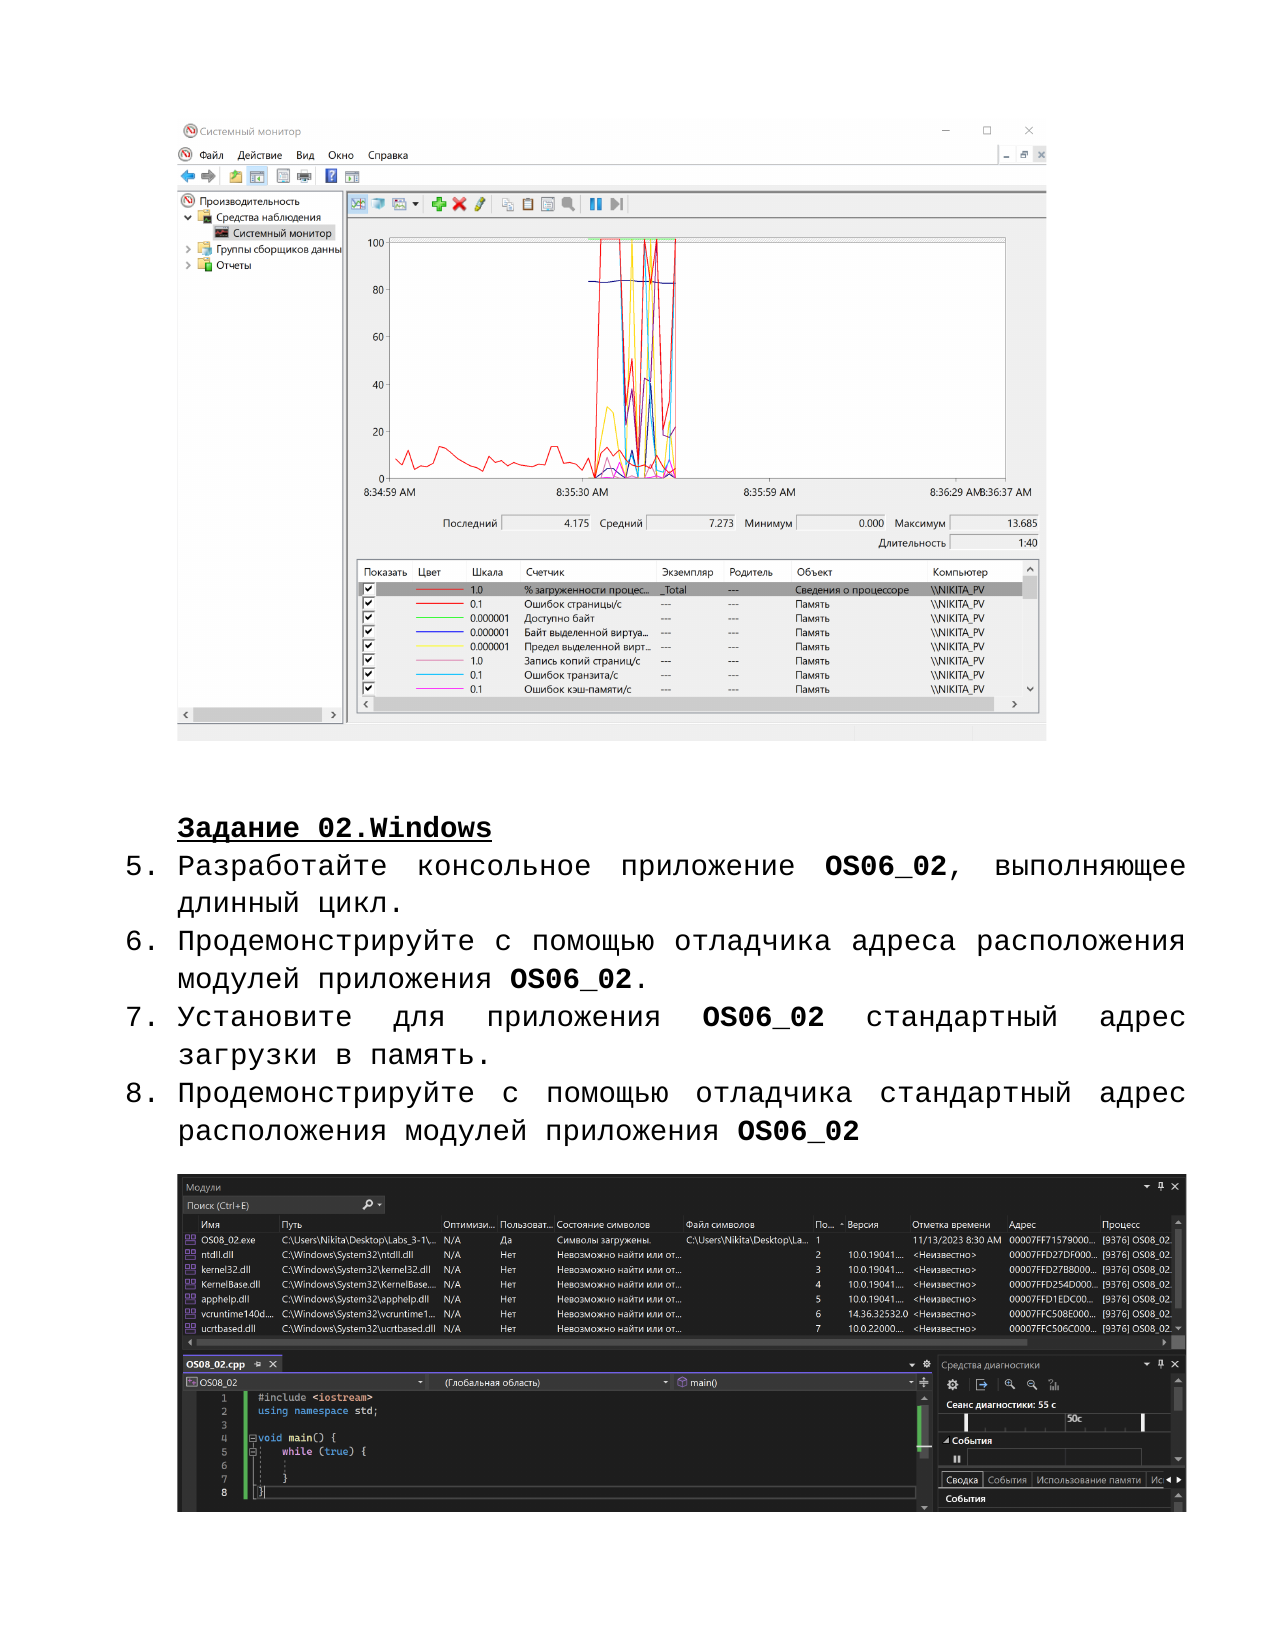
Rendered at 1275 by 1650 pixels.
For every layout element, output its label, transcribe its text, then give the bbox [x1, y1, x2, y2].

list Продемонстрируйте с помощью отладчика стандартный адрес расположения модулей приложения OS06_02 [177, 1078, 1186, 1149]
list Разработайте консольное приложение OS06_02, выполняющее длинный цикл. [177, 851, 1186, 922]
list Задание 02.Windows [177, 813, 1186, 846]
picture [177, 118, 1047, 741]
list Установите для приложения OS06_02 стандартный адрес загрузки в память. [177, 1002, 1186, 1073]
picture [177, 1174, 1187, 1512]
list Продемонстрируйте с помощью отладчика адреса расположения модулей приложения OS06_02. [177, 926, 1186, 997]
